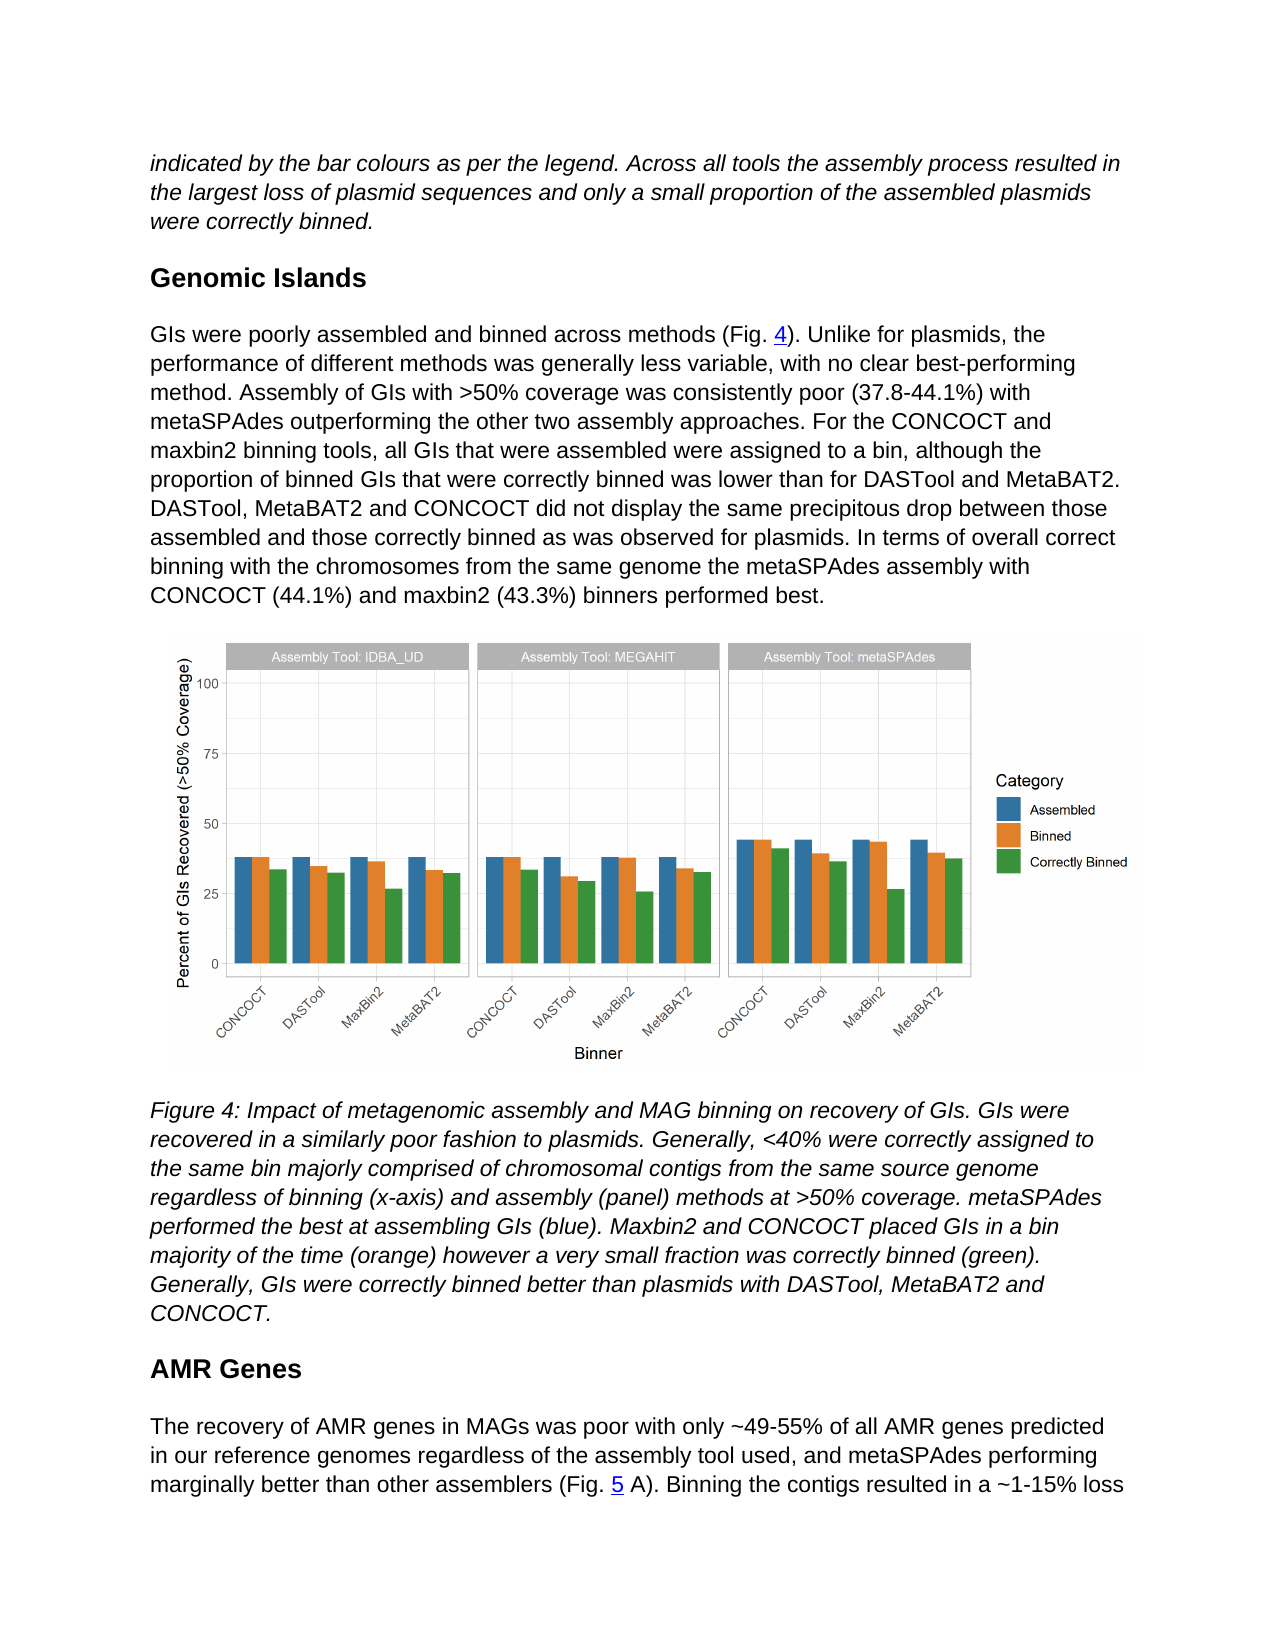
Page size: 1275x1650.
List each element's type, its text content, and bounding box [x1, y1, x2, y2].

text GIs were poorly assembled and binned across methods (Fig. 4). Unlike for plasmids, the performance of different methods was generally less variable, with no clear best-performing method. Assembly of GIs with >50% coverage was consistently poor (37.8-44.1%) with metaSPAdes outperforming the other two assembly approaches. For the CONCOCT and maxbin2 binning tools, all GIs that were assembled were assigned to a bin, although the proportion of binned GIs that were correctly binned was lower than for DASTool and MetaBAT2. DASTool, MetaBAT2 and CONCOCT did not display the same precipitous drop between those assembled and those correctly binned as was observed for plasmids. In terms of overall correct binning with the chromosomes from the same genome the metaSPAdes assembly with CONCOCT (44.1%) and maxbin2 (43.3%) binners performed best. [150, 321, 1125, 608]
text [150, 1413, 1125, 1497]
text Figure 4: Impact of metagenomic assembly and MAG binning on recovery of GIs. GIs were recovered in a similarly poor fashion to plasmids. Generally, <40% were correctly assigned to the same bin majorly comprised of chromosomal contigs from the same source genome regardless of binning (x-axis) and assembly (panel) methods at >50% coverage. metaSPAdes performed the best at assembling GIs (blue). Maxbin2 and CONCOCT placed GIs in a bin majority of the time (orange) however a very small fraction was correctly binned (green). Generally, GIs were correctly binned better than plasmids with DASTool, MetaBAT2 and CONCOCT. [150, 1097, 1125, 1326]
subtitle Genomic Islands [150, 262, 1125, 293]
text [150, 150, 1125, 234]
subtitle AMR Genes [150, 1353, 1125, 1385]
picture [168, 635, 1144, 1070]
